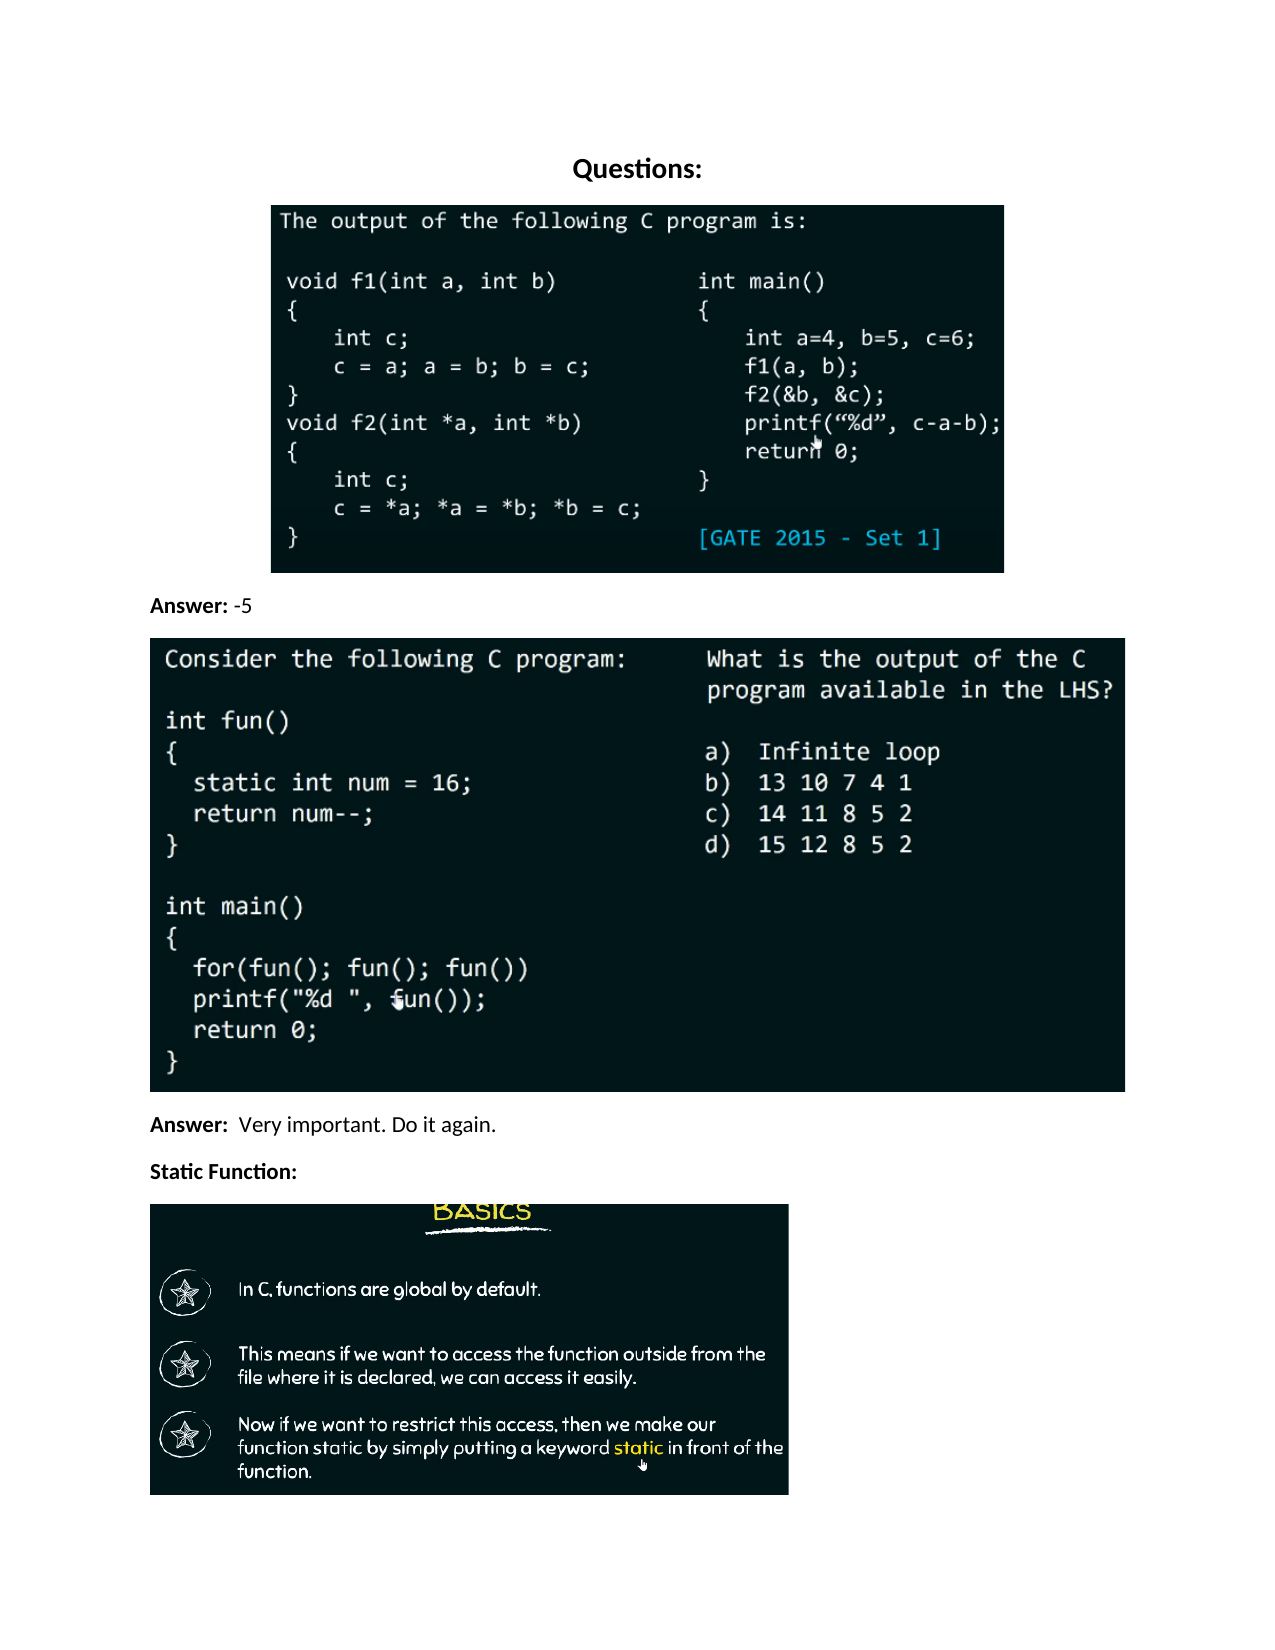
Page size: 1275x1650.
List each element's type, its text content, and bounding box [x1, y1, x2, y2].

text Static Function: [150, 1157, 1125, 1185]
text Answer: Very important. Do it again. [150, 1111, 1125, 1138]
text Questions: [150, 150, 1125, 186]
picture [150, 638, 1125, 1092]
picture [150, 1204, 789, 1495]
text Answer: -5 [150, 592, 1125, 620]
picture [270, 205, 1005, 573]
